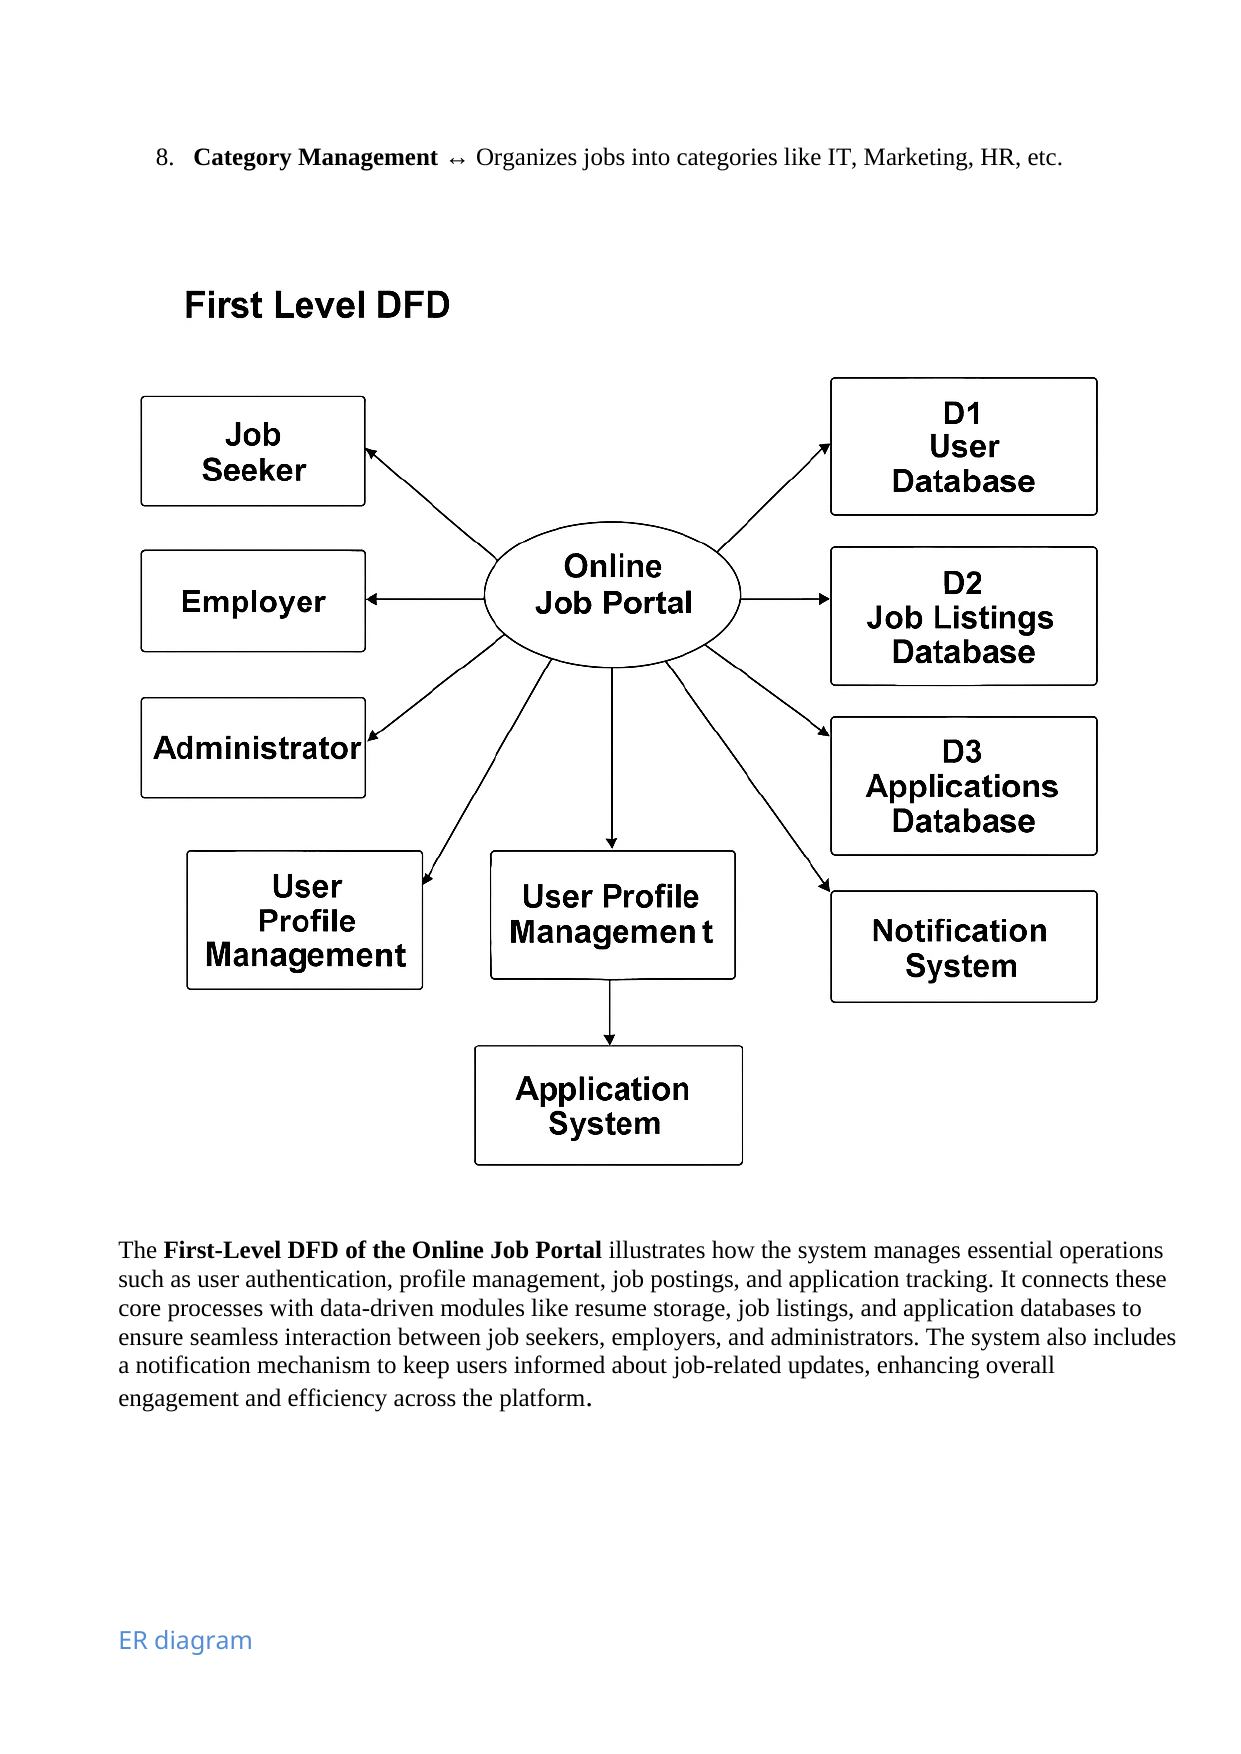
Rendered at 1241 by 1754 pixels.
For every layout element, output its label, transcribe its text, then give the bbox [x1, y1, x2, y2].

picture [118, 228, 1125, 1236]
text The First-Level DFD of the Online Job Portal illustrates how the system manages essential operations such as user authentication, profile management, job postings, and application tracking. It connects these core processes with data-driven modules like resume storage, job listings, and application databases to ensure seamless interaction between job seekers, employers, and administrators. The system also includes a notification mechanism to keep users informed about job-related updates, enhancing overall engagement and efficiency across the platform. [118, 1235, 1181, 1413]
list Category Management ↔ Organizes jobs into categories like IT, Marketing, HR, etc. [156, 142, 1181, 171]
text ER diagram [118, 1623, 1181, 1657]
